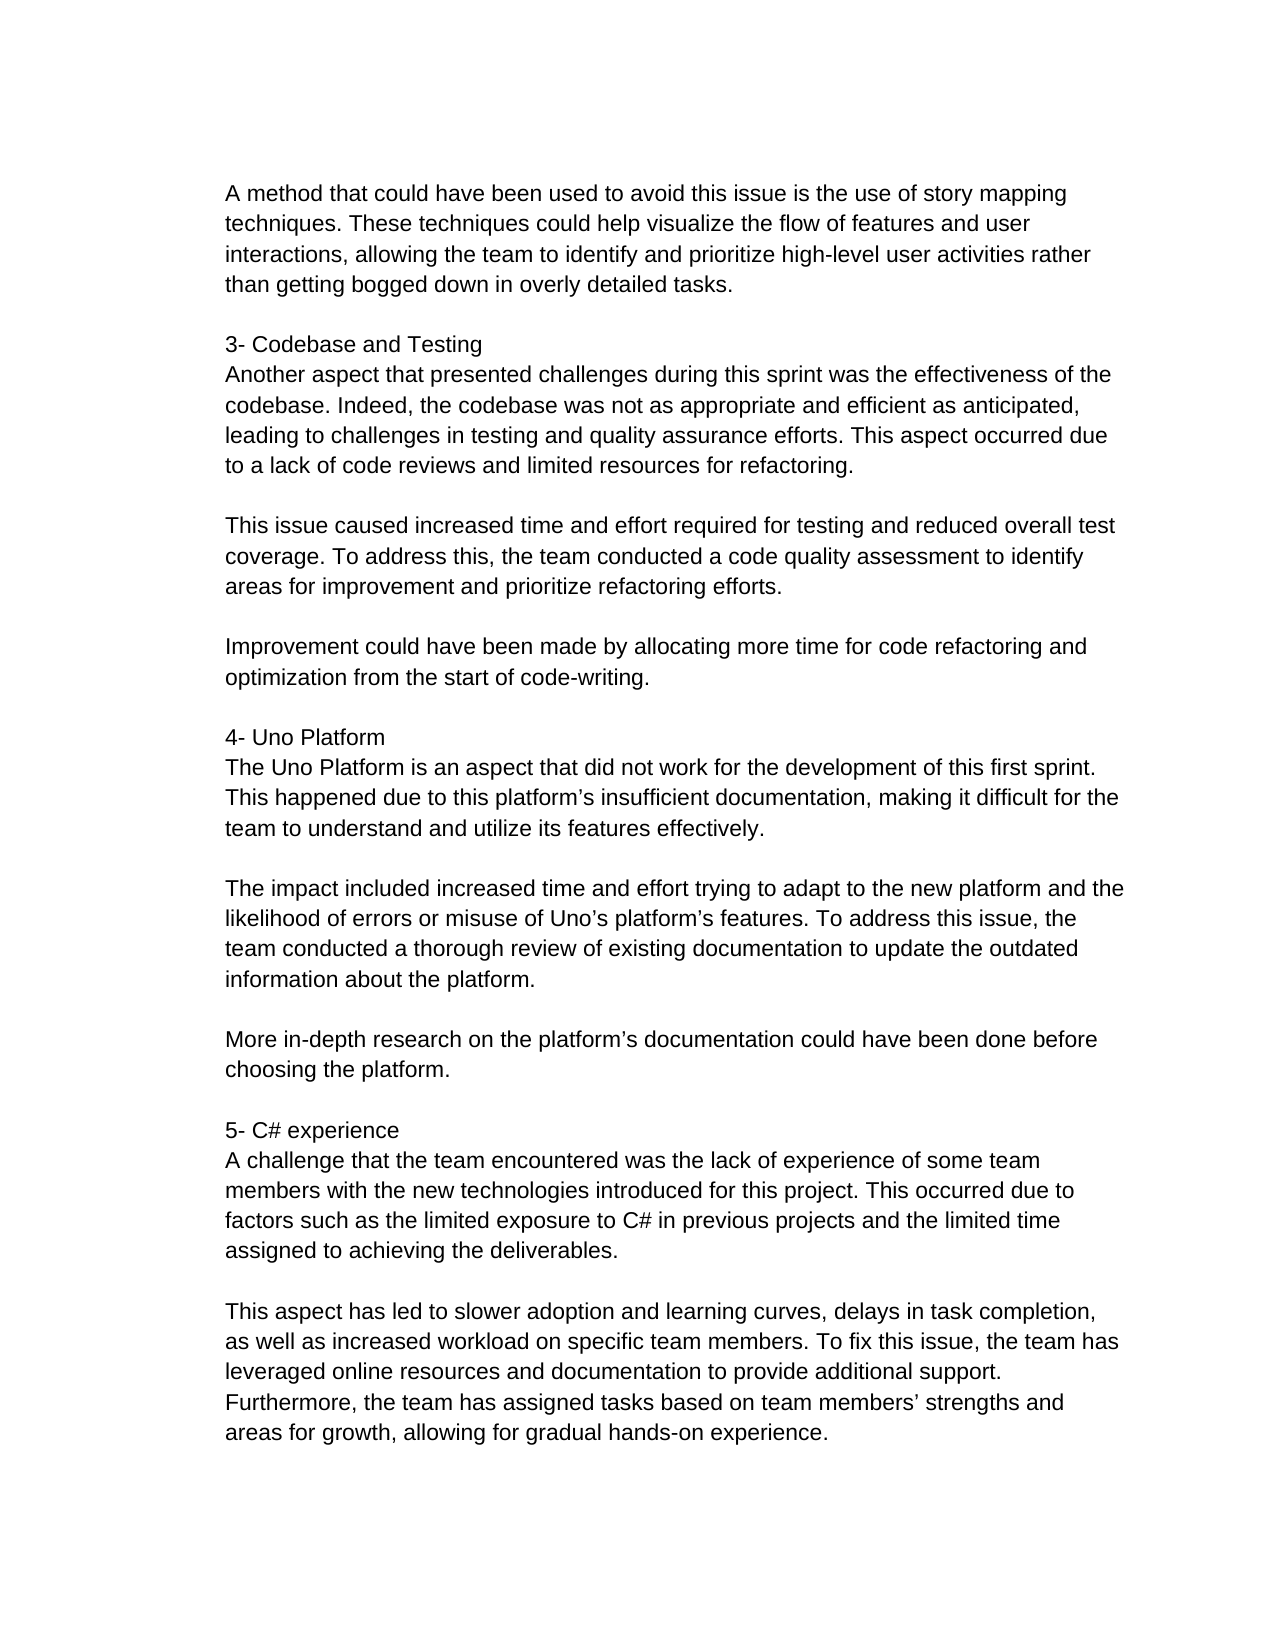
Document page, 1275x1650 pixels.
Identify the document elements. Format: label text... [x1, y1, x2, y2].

text A method that could have been used to avoid this issue is the use of story mapping techniques. These techniques could help visualize the flow of features and user interactions, allowing the team to identify and prioritize high-level user activities rather than getting bogged down in overly detailed tasks. [225, 180, 1125, 297]
text 5- C# experience [225, 1117, 1125, 1143]
text This aspect has led to slower adoption and learning curves, delays in task completion, as well as increased workload on specific team members. To fix this issue, the team has leveraged online resources and documentation to provide additional support. Furthermore, the team has assigned tasks based on team members’ strengths and areas for growth, allowing for gradual hands-on experience. [225, 1298, 1125, 1445]
text This issue caused increased time and effort required for testing and reduced overall test coverage. To address this, the team conducted a code quality assessment to identify areas for improvement and prioritize refactoring efforts. [225, 512, 1125, 599]
text Improvement could have been made by allocating more time for code refactoring and optimization from the start of code-writing. [225, 633, 1125, 690]
text More in-depth research on the platform’s documentation could have been done before choosing the platform. [225, 1026, 1125, 1083]
text 4- Uno Platform [225, 724, 1125, 750]
text The Uno Platform is an aspect that did not work for the development of this first sprint. This happened due to this platform’s insufficient documentation, making it difficult for the team to understand and utilize its features effectively. [225, 754, 1125, 841]
text Another aspect that presented challenges during this sprint was the effectiveness of the codebase. Indeed, the codebase was not as appropriate and efficient as anticipated, leading to challenges in testing and quality assurance efforts. This aspect occurred due to a lack of code reviews and limited resources for refactoring. [225, 361, 1125, 478]
text A challenge that the team encountered was the lack of experience of some team members with the new technologies introduced for this project. This occurred due to factors such as the limited exposure to C# in previous projects and the limited time assigned to achieving the deliverables. [225, 1147, 1125, 1264]
text The impact included increased time and effort trying to adapt to the new platform and the likelihood of errors or misuse of Uno’s platform’s features. To address this issue, the team conducted a thorough review of existing documentation to update the outdated information about the platform. [225, 875, 1125, 992]
text 3- Codebase and Testing [225, 331, 1125, 358]
